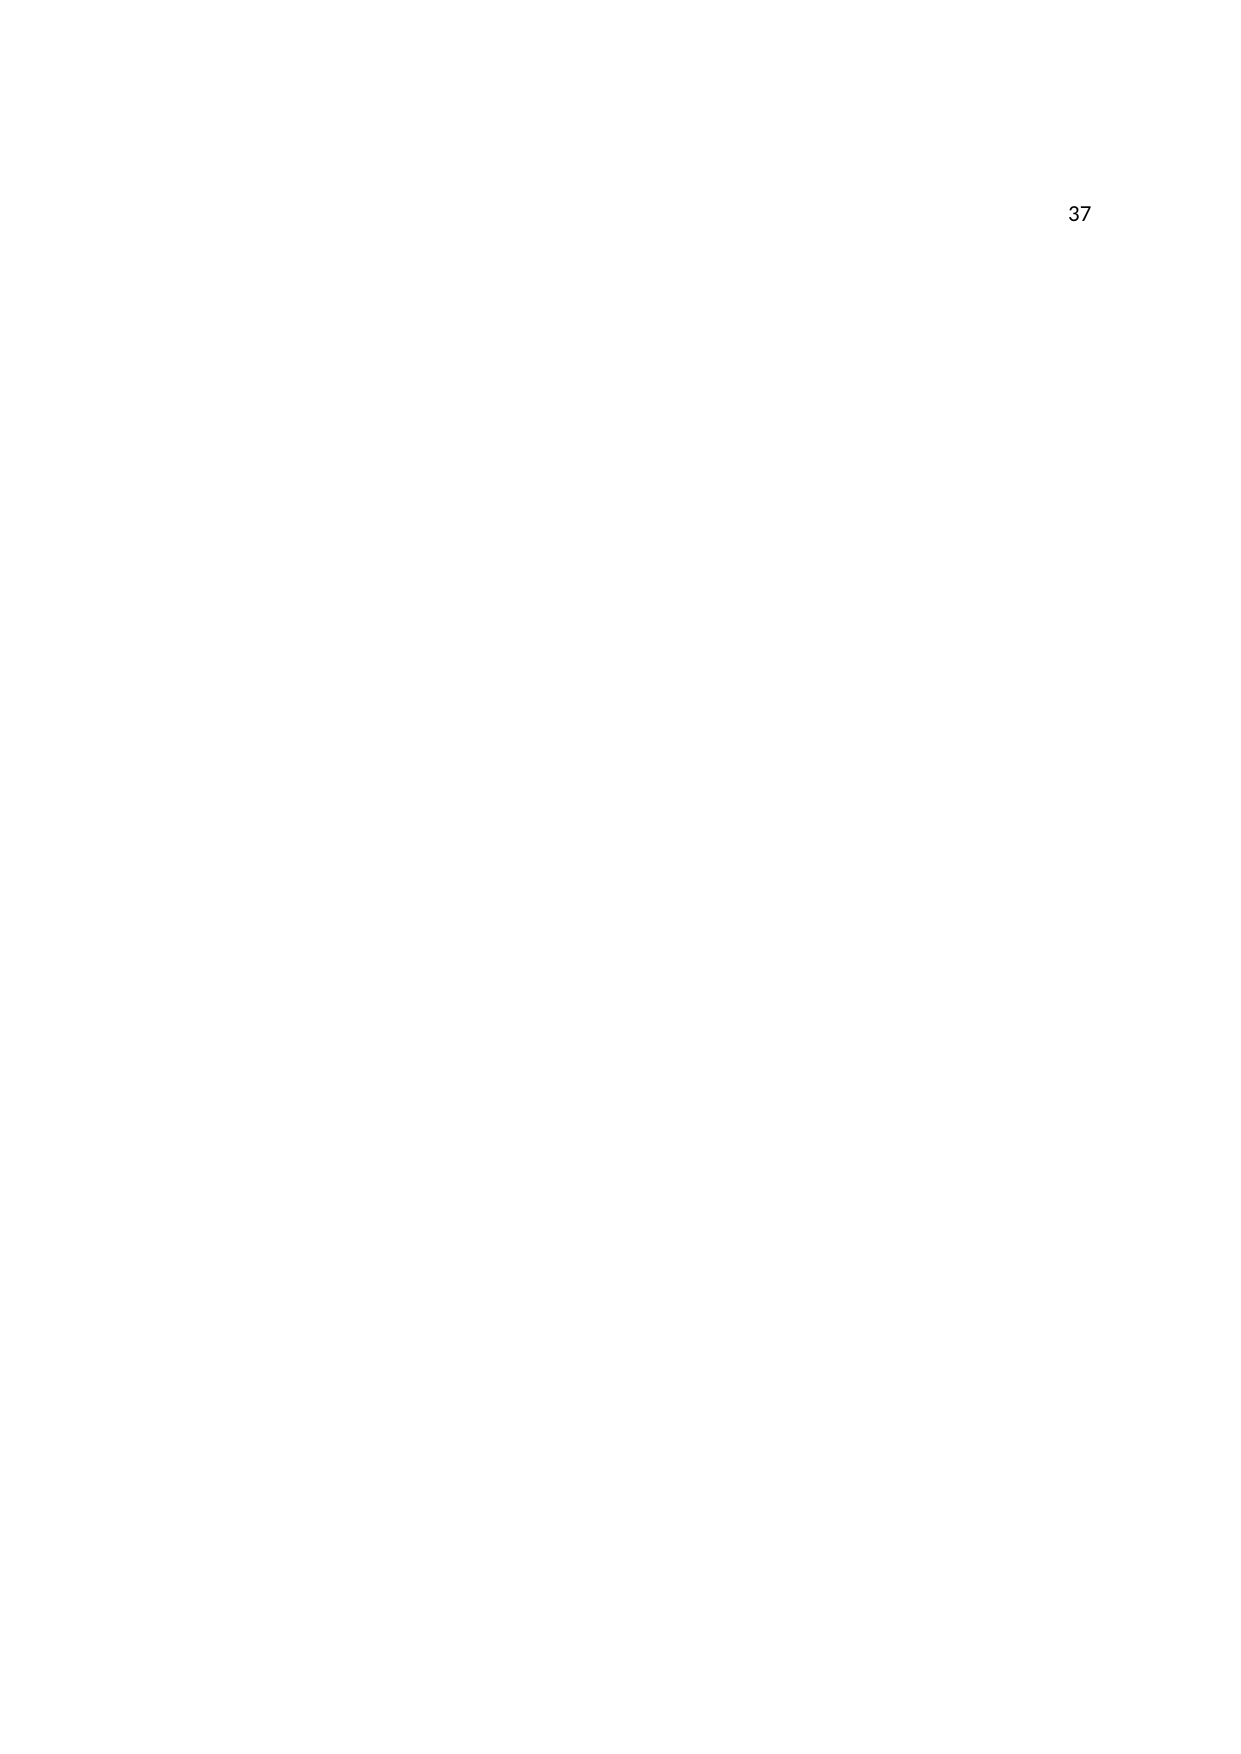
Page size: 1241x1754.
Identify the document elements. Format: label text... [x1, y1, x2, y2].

text 37 [87, 199, 1091, 227]
